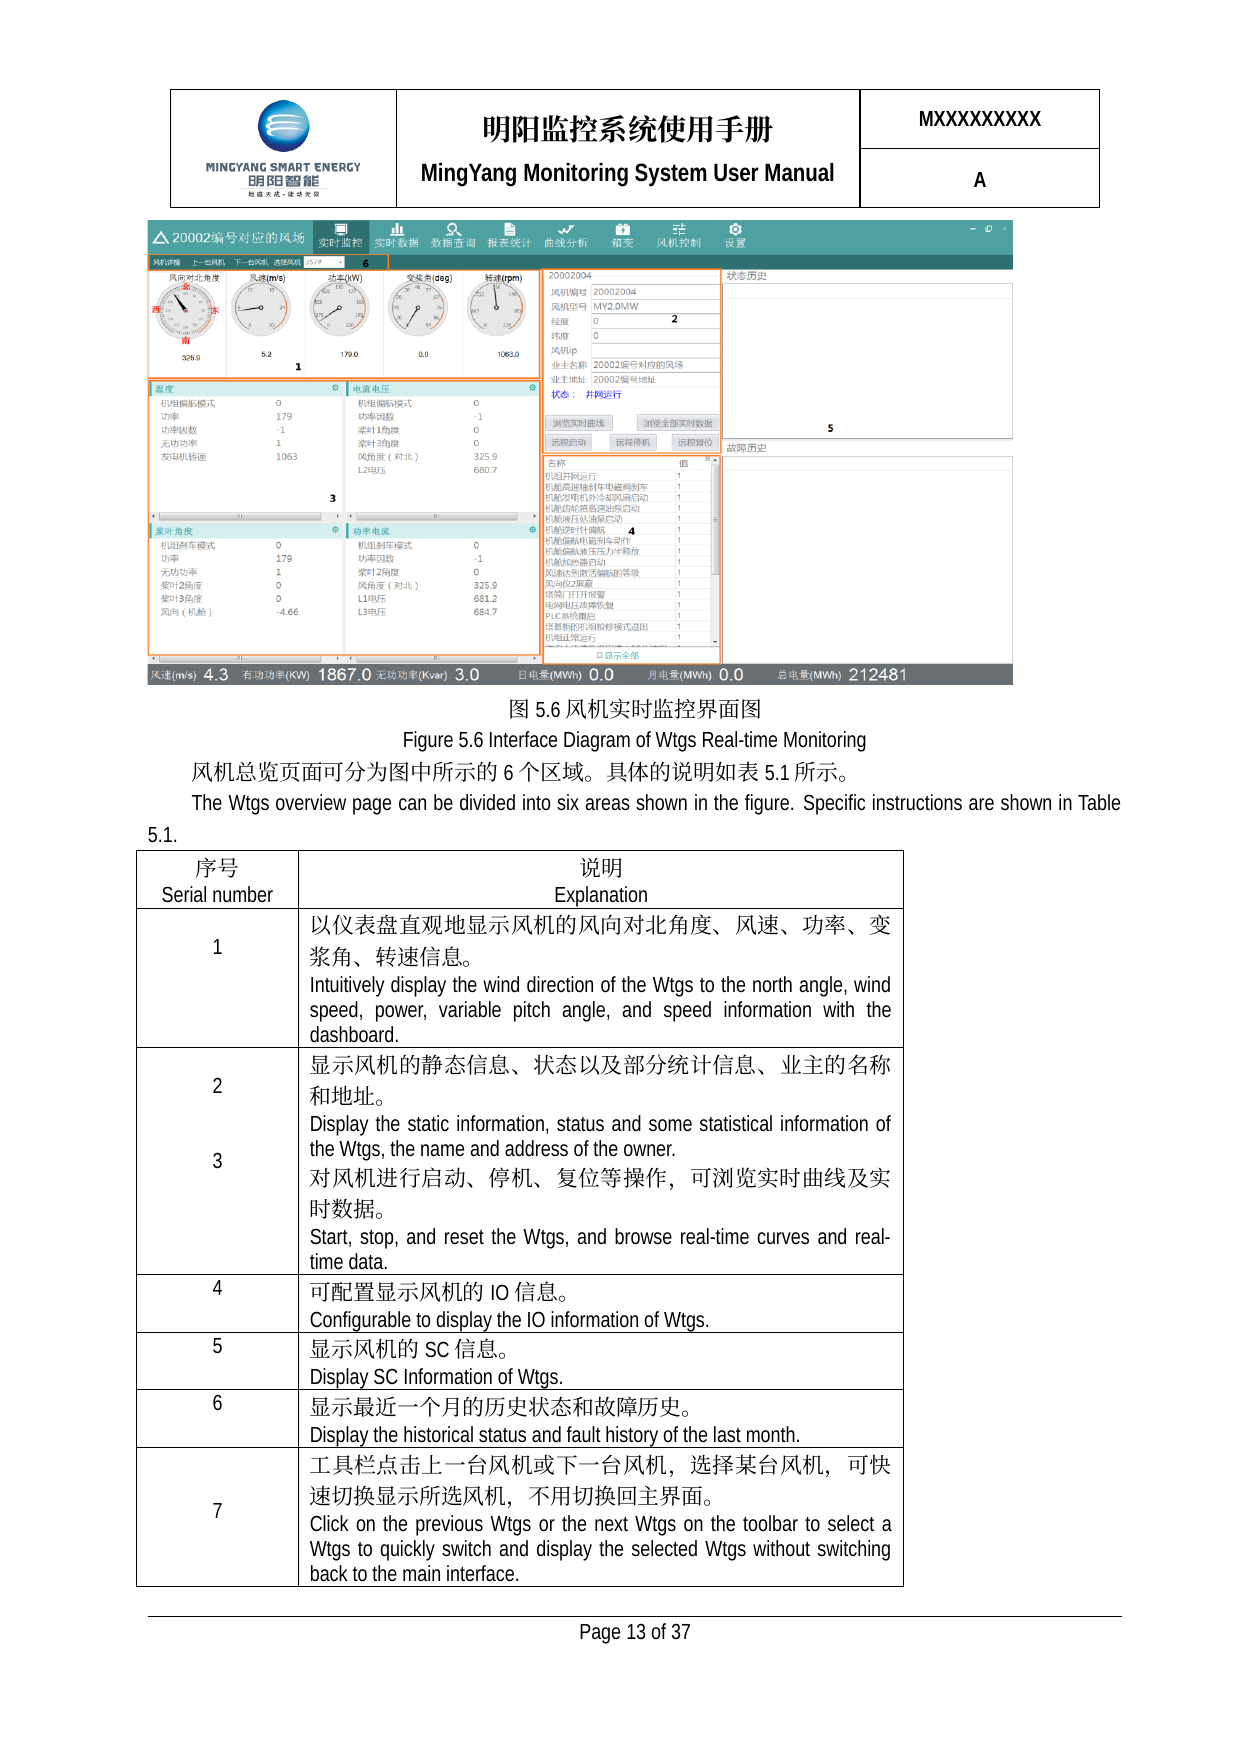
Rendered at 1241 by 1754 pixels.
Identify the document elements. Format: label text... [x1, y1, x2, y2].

table_cell 6 [137, 1390, 298, 1447]
picture [206, 100, 360, 197]
table_cell 显示风机的 SC 信息。 Display SC Information of Wtgs. [299, 1333, 903, 1389]
table_cell 显示最近一个月的历史状态和故障历史。 Display the historical status and fault history of the last month. [299, 1390, 903, 1447]
table_cell 7 [137, 1448, 298, 1586]
text 图 5.6 风机实时监控界面图 [148, 692, 1122, 724]
table_cell 4 [137, 1275, 298, 1332]
text The Wtgs overview page can be divided into six areas shown in the figure. Specific instructions are shown in Table 5.1. [148, 787, 1122, 850]
table_header 序号 Serial number [137, 851, 298, 907]
table_cell 1 [137, 909, 298, 1047]
table_cell 5 [137, 1333, 298, 1389]
table_cell 以仪表盘直观地显示风机的风向对北角度、风速、功率、变浆角、转速信息。 Intuitively display the wind direction of the Wtgs to the north angle, wind speed, power, variable pitch angle, and speed information with the dashboard. [299, 909, 903, 1047]
text 风机总览页面可分为图中所示的 6 个区域。具体的说明如表 5.1 所示。 [148, 755, 1122, 787]
table_cell 2 3 [137, 1048, 298, 1274]
table_cell 可配置显示风机的 IO 信息。 Configurable to display the IO information of Wtgs. [299, 1275, 903, 1332]
text Figure 5.6 Interface Diagram of Wtgs Real-time Monitoring [148, 724, 1122, 755]
table_header 说明 Explanation [299, 851, 903, 907]
table_cell 工具栏点击上一台风机或下一台风机，选择某台风机，可快速切换显示所选风机，不用切换回主界面。 Click on the previous Wtgs or the next Wtgs on the toolbar to select a Wtgs to quickly switch and display the selected Wtgs without switching back to the main interface. [299, 1448, 903, 1586]
table_cell 显示风机的静态信息、状态以及部分统计信息、业主的名称和地址。 Display the static information, status and some statistical information of the Wtgs, the name and address of the owner. 对风机进行启动、停机、复位等操作，可浏览实时曲线及实时数据。 Start, stop, and reset the Wtgs, and browse real-time curves and real-time data. [299, 1048, 903, 1274]
picture [147, 220, 1013, 685]
